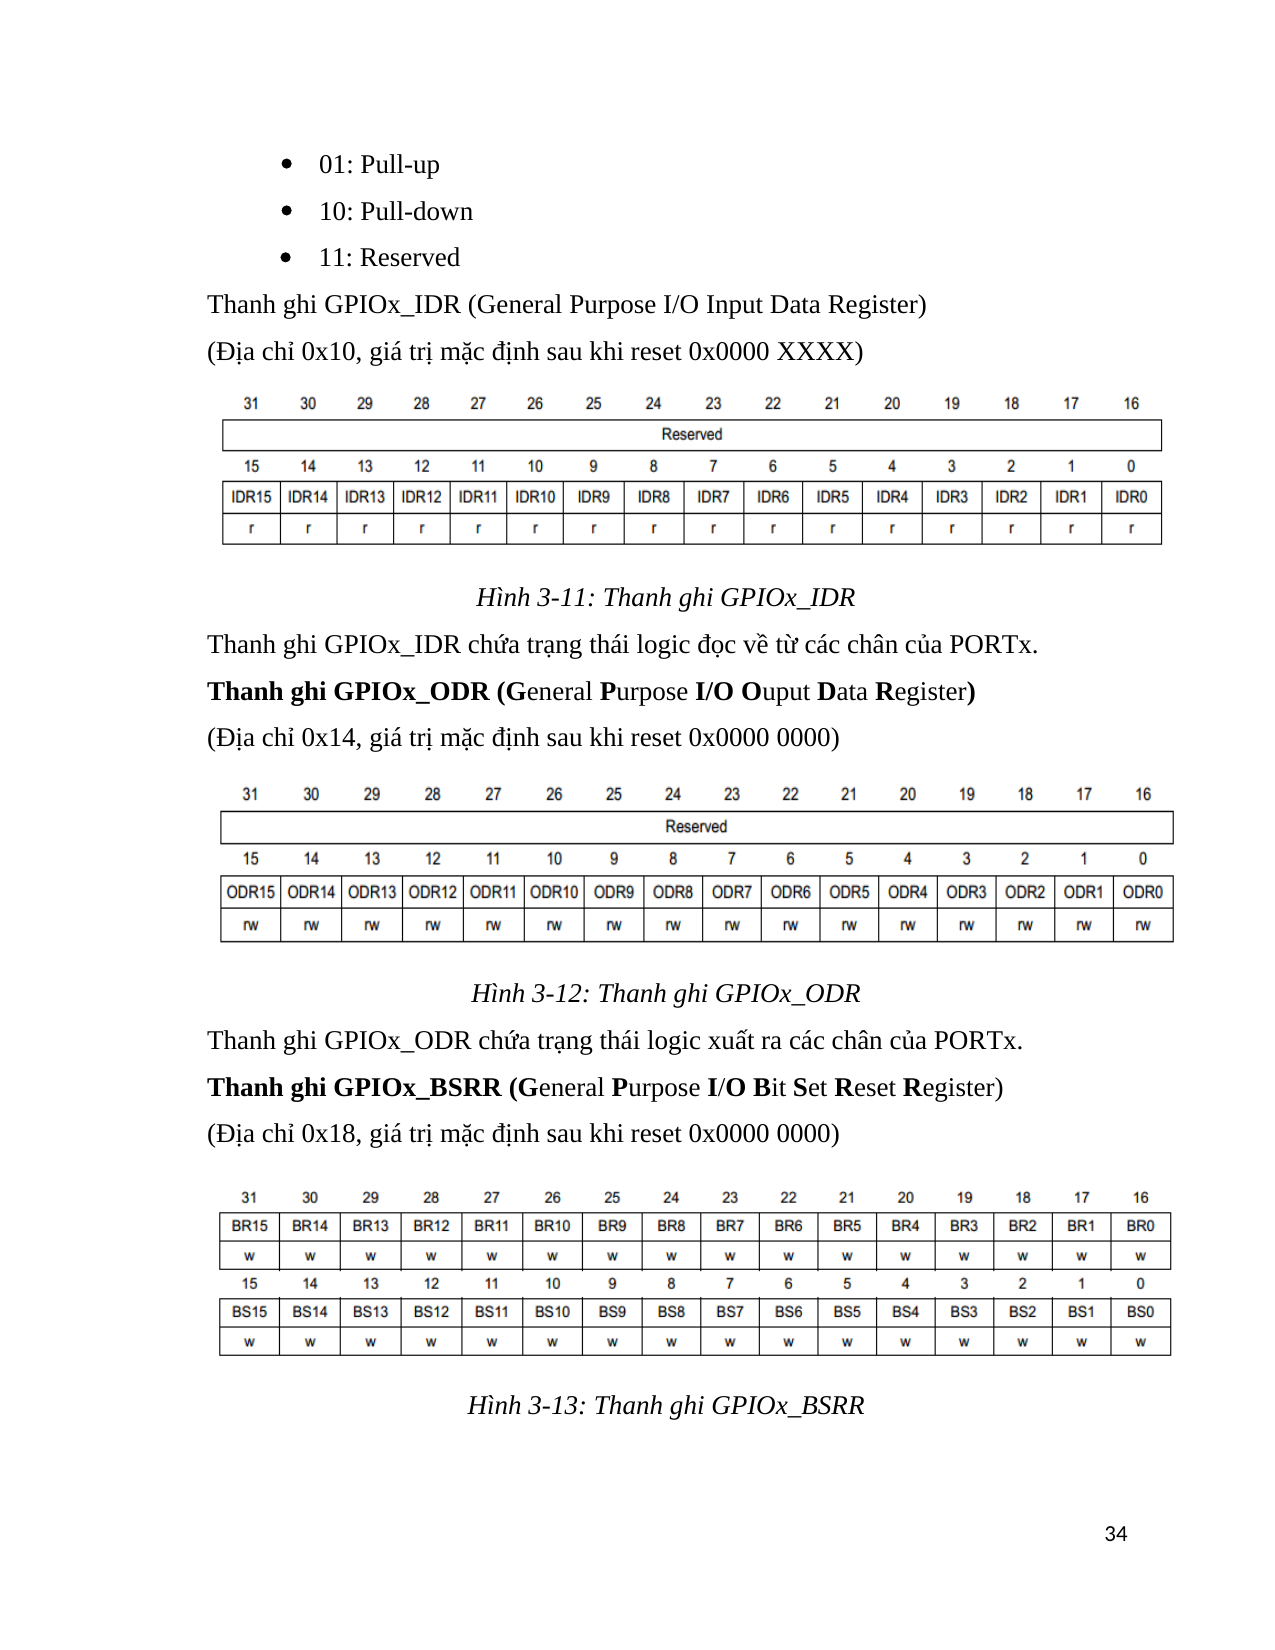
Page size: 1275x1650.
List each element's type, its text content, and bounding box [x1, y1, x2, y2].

text (Địa chỉ 0x10, giá trị mặc định sau khi reset 0x0000 XXXX) [207, 335, 1127, 366]
text Thanh ghi GPIOx_ODR chứa trạng thái logic xuất ra các chân của PORTx. [207, 1024, 1127, 1055]
picture [206, 1164, 1188, 1376]
text Thanh ghi GPIOx_BSRR (General Purpose I/O Bit Set Reset Register) [207, 1071, 1127, 1102]
picture [206, 381, 1185, 568]
list 01: Pull-up [282, 148, 1127, 179]
list Thanh ghi GPIOx_IDR (General Purpose I/O Input Data Register) [207, 288, 1127, 319]
picture [206, 768, 1196, 964]
text Thanh ghi GPIOx_IDR chứa trạng thái logic đọc về từ các chân của PORTx. [207, 628, 1127, 659]
list 11: Reserved [281, 241, 1127, 273]
text (Địa chỉ 0x14, giá trị mặc định sau khi reset 0x0000 0000) [207, 722, 1127, 753]
text Thanh ghi GPIOx_ODR (General Purpose I/O Ouput Data Register) [207, 675, 1127, 706]
list 10: Pull-down [282, 194, 1127, 226]
list (Địa chỉ 0x18, giá trị mặc định sau khi reset 0x0000 0000) [207, 1117, 1127, 1149]
